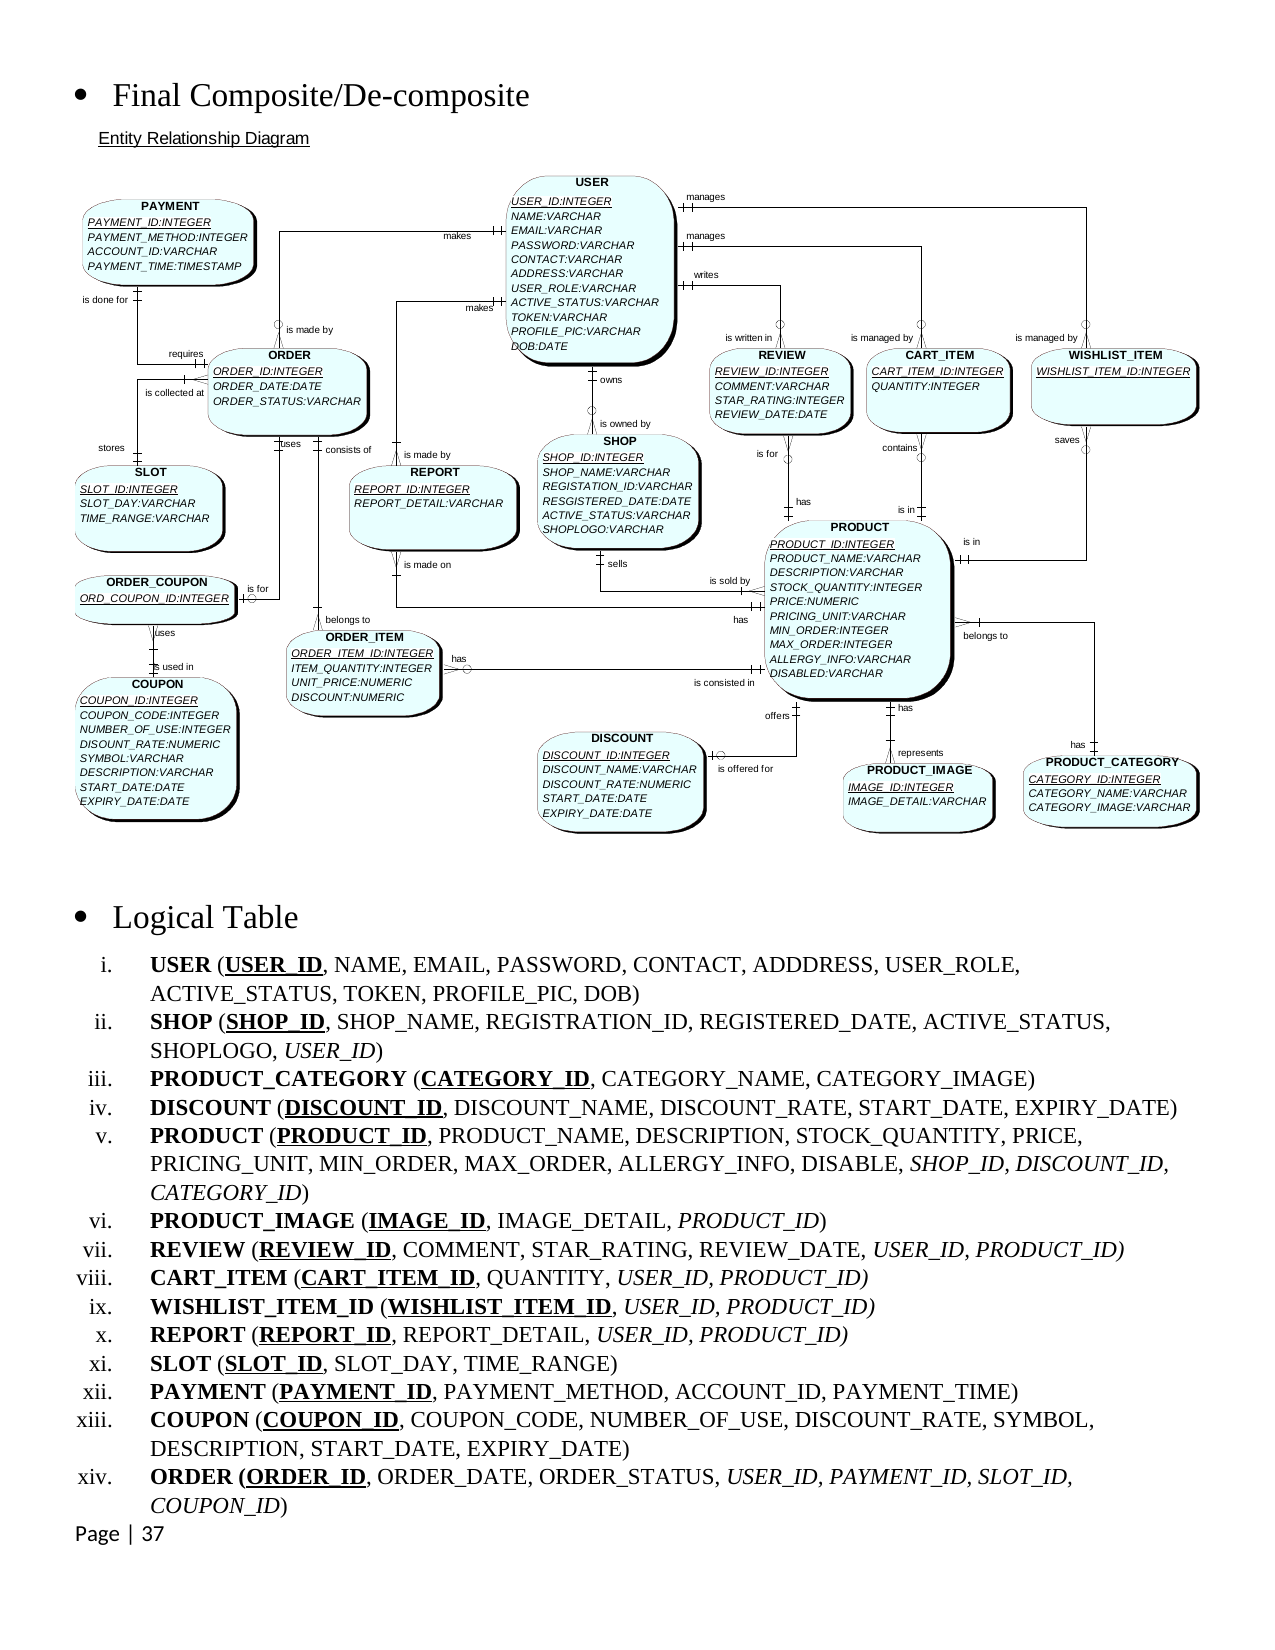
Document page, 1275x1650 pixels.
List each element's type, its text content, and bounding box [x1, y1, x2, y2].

list PRODUCT_CATEGORY (CATEGORY_ID, CATEGORY_NAME, CATEGORY_IMAGE) [112, 1065, 1200, 1092]
list CART_ITEM (CART_ITEM_ID, QUANTITY, USER_ID, PRODUCT_ID) [112, 1264, 1200, 1291]
list COUPON (COUPON_ID, COUPON_CODE, NUMBER_OF_USE, DISCOUNT_RATE, SYMBOL, DESCRIPTION, START_DATE, EXPIRY_DATE) [112, 1406, 1200, 1461]
list DISCOUNT (DISCOUNT_ID, DISCOUNT_NAME, DISCOUNT_RATE, START_DATE, EXPIRY_DATE) [112, 1094, 1200, 1120]
list WISHLIST_ITEM_ID (WISHLIST_ITEM_ID, USER_ID, PRODUCT_ID) [112, 1293, 1200, 1319]
list ORDER (ORDER_ID, ORDER_DATE, ORDER_STATUS, USER_ID, PAYMENT_ID, SLOT_ID, COUPON_ID) [112, 1463, 1200, 1518]
subtitle Logical Table [75, 898, 1200, 936]
list PAYMENT (PAYMENT_ID, PAYMENT_METHOD, ACCOUNT_ID, PAYMENT_TIME) [112, 1378, 1200, 1404]
list USER (USER_ID, NAME, EMAIL, PASSWORD, CONTACT, ADDDRESS, USER_ROLE, ACTIVE_STATUS, TOKEN, PROFILE_PIC, DOB) [112, 951, 1200, 1006]
subtitle Final Composite/De-composite [75, 75, 1200, 113]
list REVIEW (REVIEW_ID, COMMENT, STAR_RATING, REVIEW_DATE, USER_ID, PRODUCT_ID) [112, 1236, 1200, 1262]
list PRODUCT_IMAGE (IMAGE_ID, IMAGE_DETAIL, PRODUCT_ID) [112, 1207, 1200, 1234]
list PRODUCT (PRODUCT_ID, PRODUCT_NAME, DESCRIPTION, STOCK_QUANTITY, PRICE, PRICING_UNIT, MIN_ORDER, MAX_ORDER, ALLERGY_INFO, DISABLE, SHOP_ID, DISCOUNT_ID, CATEGORY_ID) [112, 1122, 1200, 1205]
list REPORT (REPORT_ID, REPORT_DETAIL, USER_ID, PRODUCT_ID) [112, 1321, 1200, 1347]
list SLOT (SLOT_ID, SLOT_DAY, TIME_RANGE) [112, 1349, 1200, 1376]
list SHOP (SHOP_ID, SHOP_NAME, REGISTRATION_ID, REGISTERED_DATE, ACTIVE_STATUS, SHOPLOGO, USER_ID) [112, 1008, 1200, 1063]
